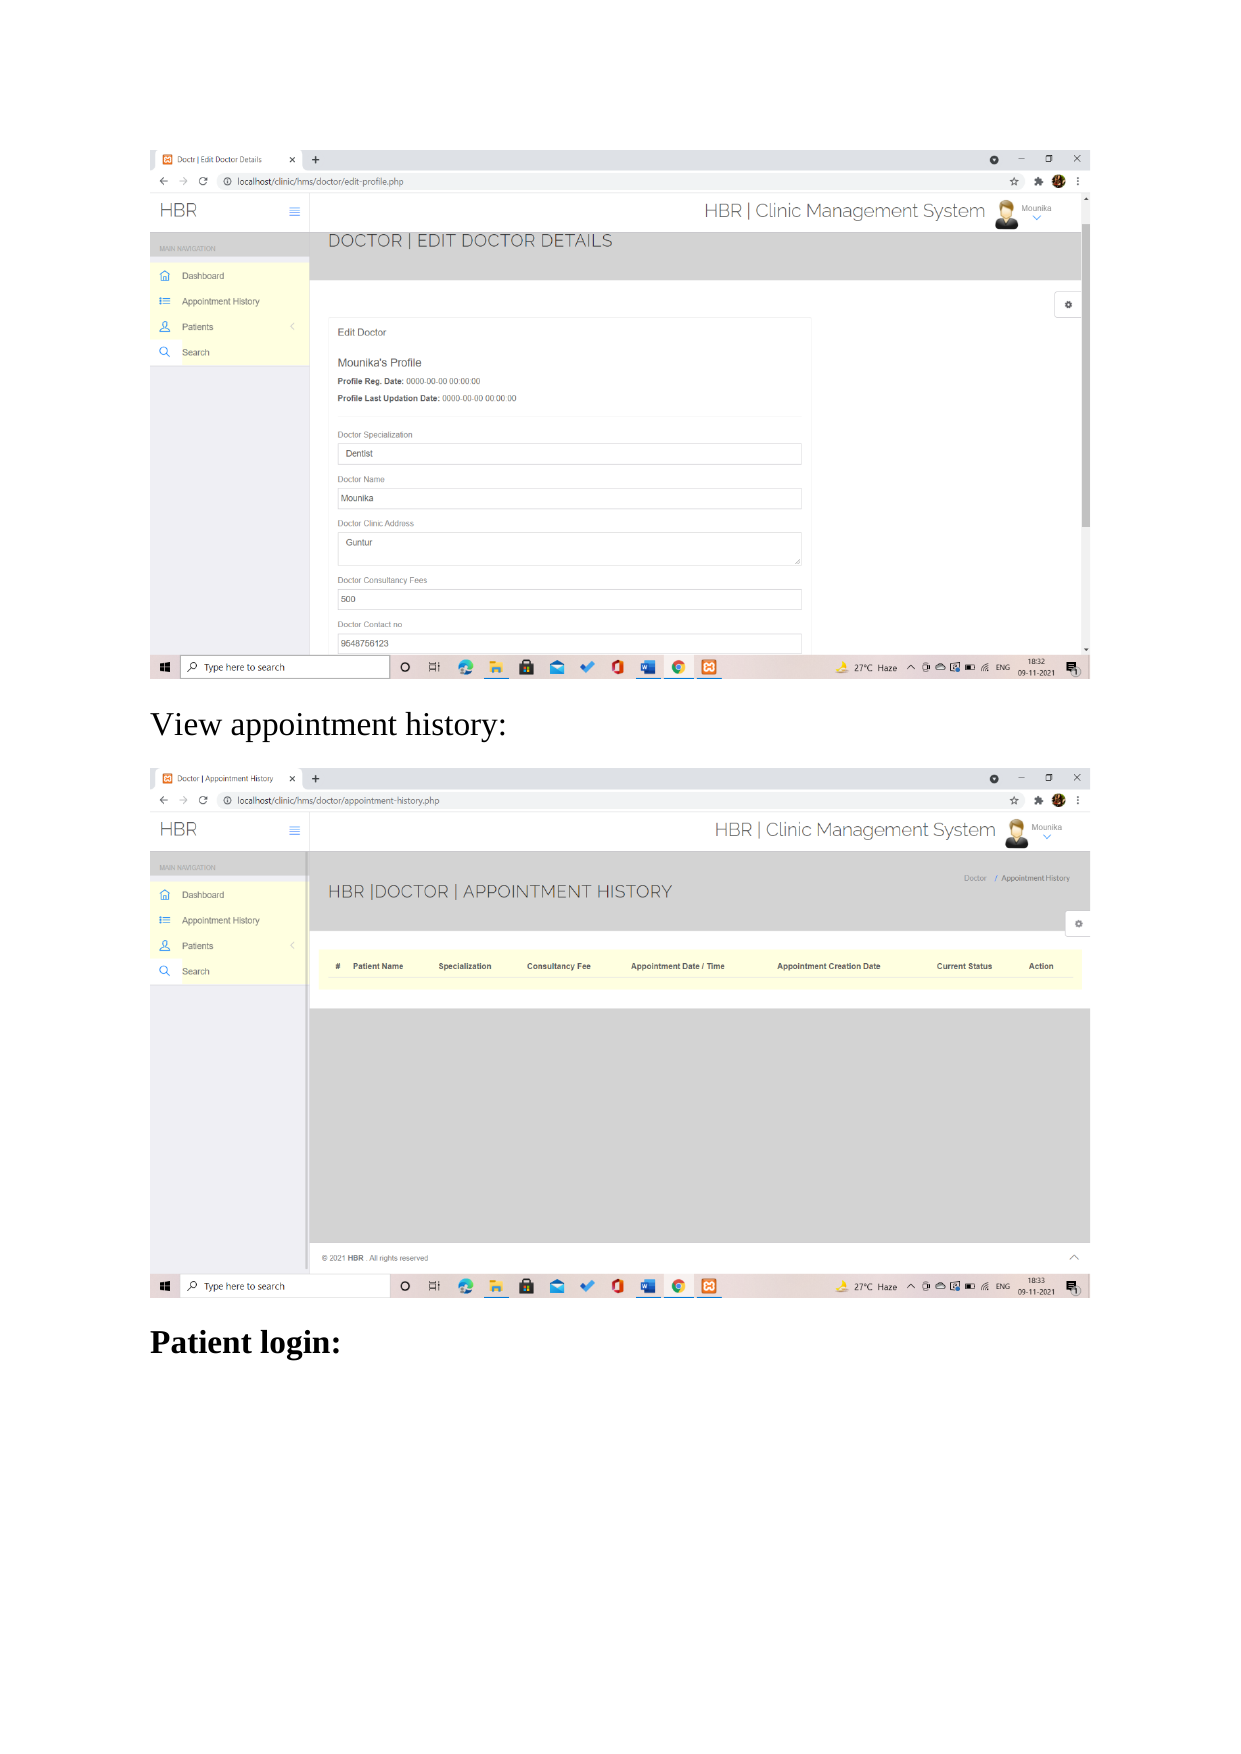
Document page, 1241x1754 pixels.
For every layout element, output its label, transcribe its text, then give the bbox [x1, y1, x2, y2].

picture [150, 768, 1091, 1298]
picture [150, 150, 1091, 679]
text Patient login: [150, 1323, 1090, 1361]
text View appointment history: [150, 704, 1090, 742]
